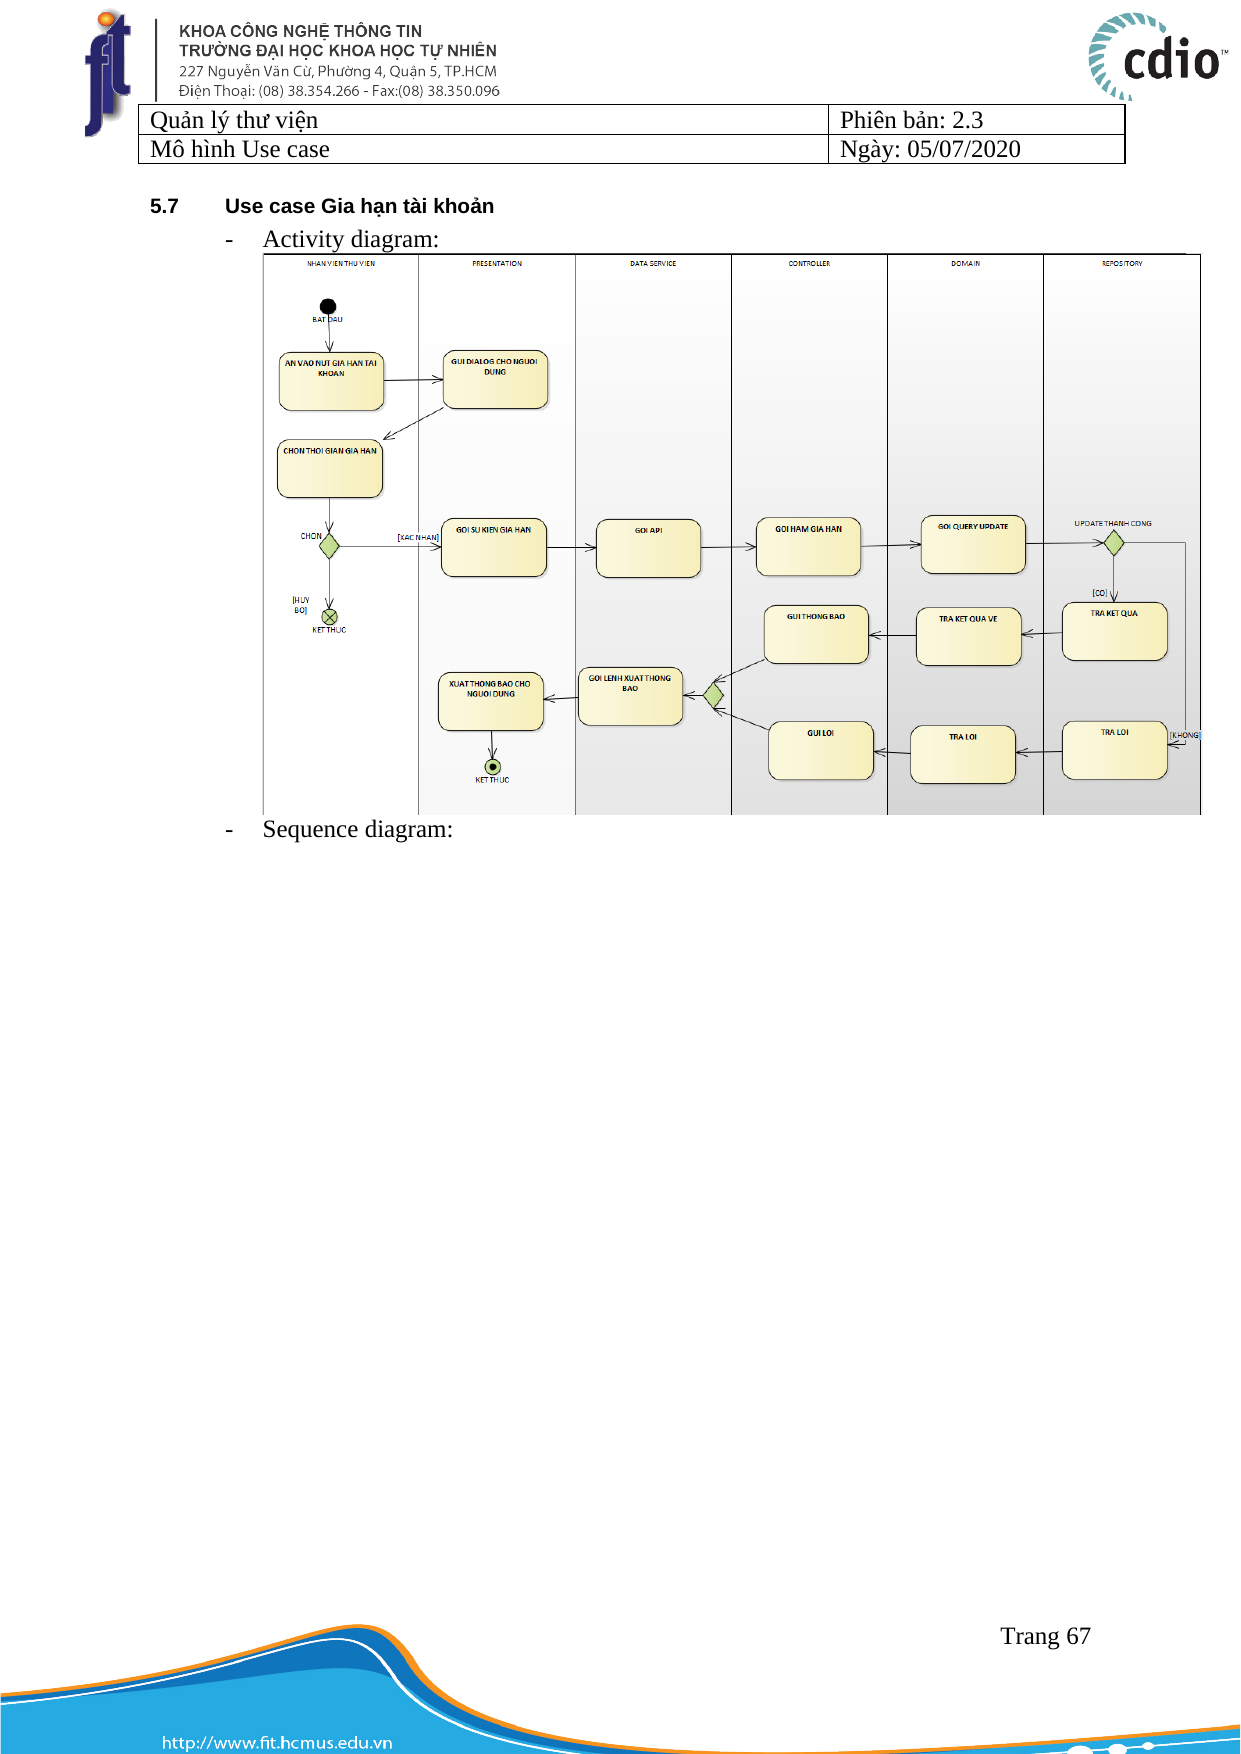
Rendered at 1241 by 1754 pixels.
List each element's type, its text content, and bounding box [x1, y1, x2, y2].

picture [139, 105, 828, 134]
list Sequence diagram: [225, 814, 1090, 843]
picture [0, 1621, 1241, 1754]
subtitle Use case Gia hạn tài khoản [150, 193, 1090, 218]
picture [139, 135, 828, 161]
picture [262, 253, 1203, 815]
list Activity diagram: [225, 224, 1090, 253]
picture [61, 1, 1241, 161]
picture [829, 135, 1124, 161]
picture [829, 105, 1124, 134]
